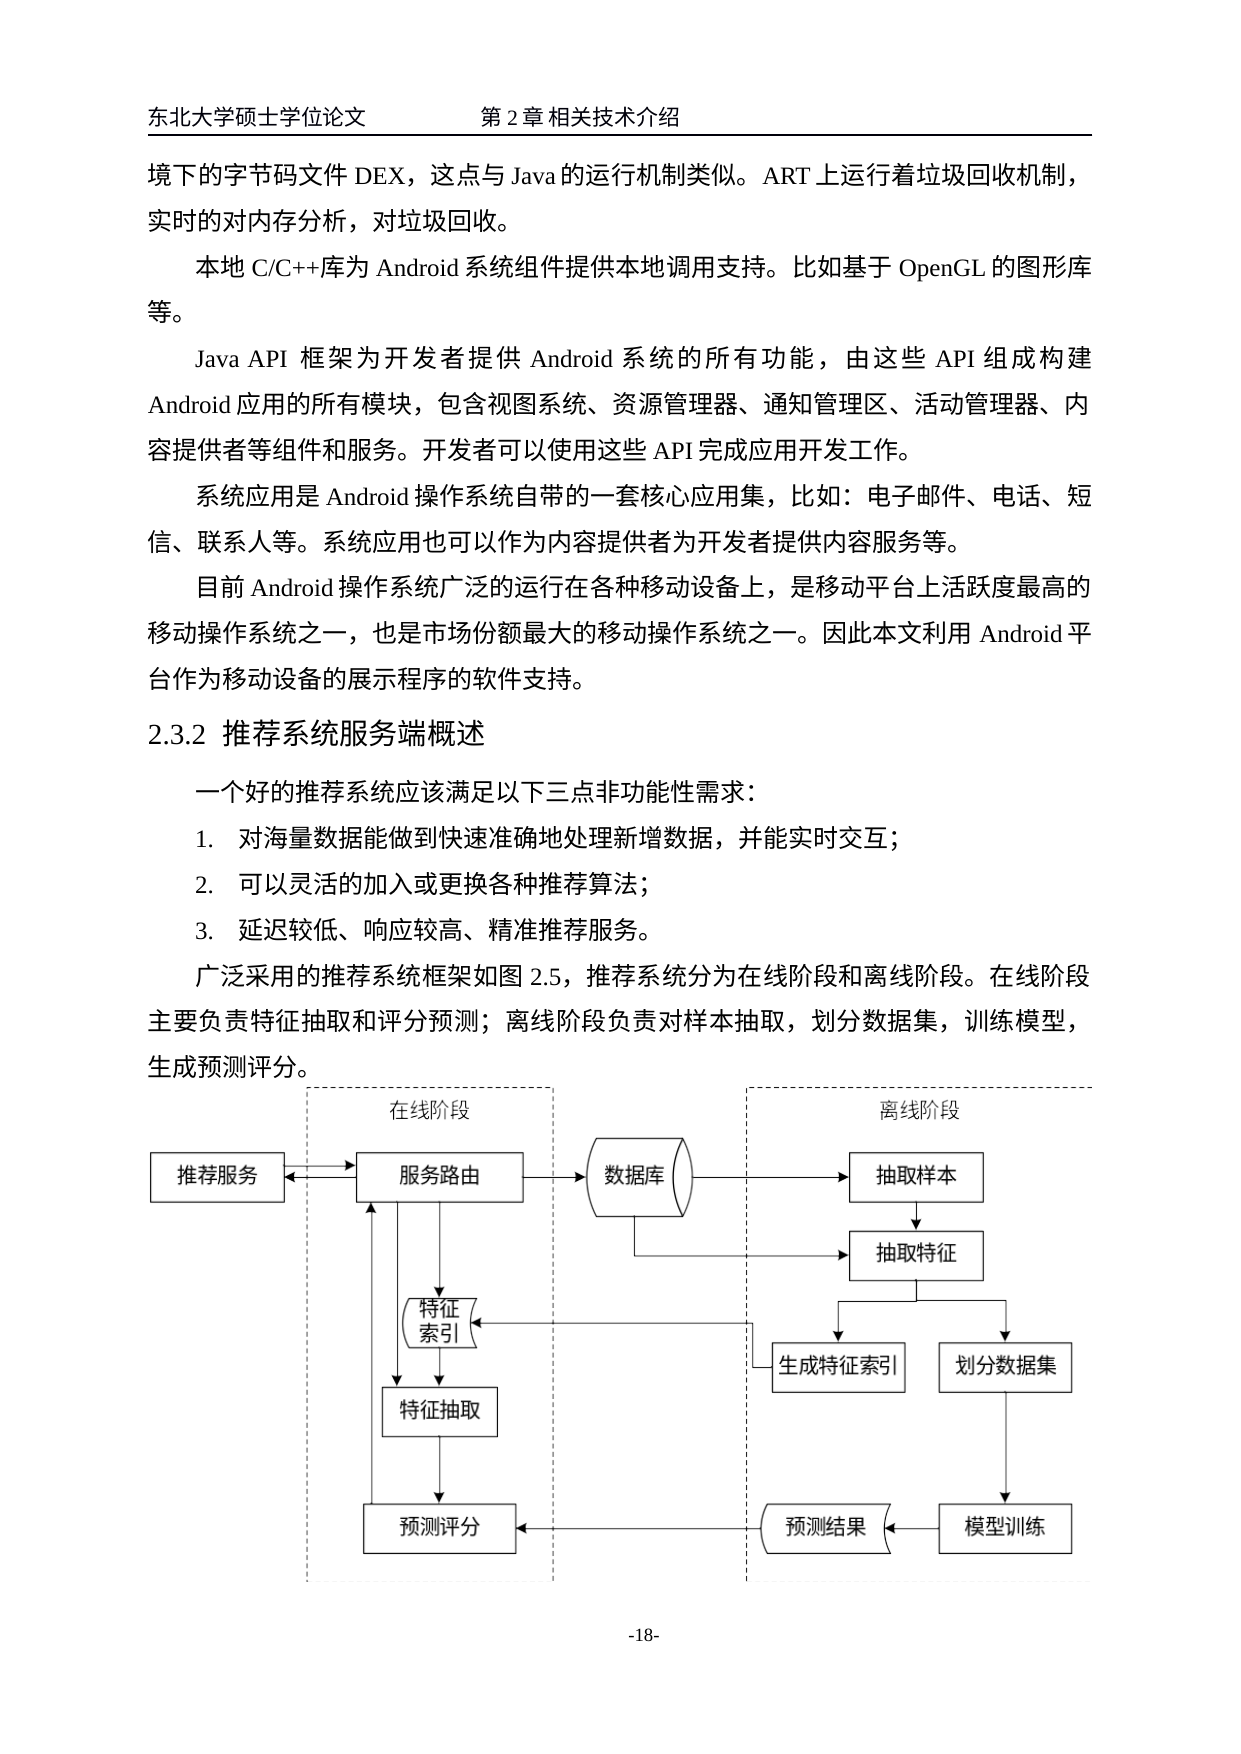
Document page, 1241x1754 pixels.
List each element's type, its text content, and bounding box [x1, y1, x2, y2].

list 可以灵活的加入或更换各种推荐算法； [195, 857, 1092, 902]
subtitle 推荐系统服务端概述 [148, 710, 1092, 752]
list 延迟较低、响应较高、精准推荐服务。 [195, 902, 1092, 948]
text 目前Android操作系统广泛的运行在各种移动设备上，是移动平台上活跃度最高的移动操作系统之一，也是市场份额最大的移动操作系统之一。因此本文利用Android平台作为移动设备的展示程序的软件支持。 [148, 560, 1092, 698]
text Java API 框架为开发者提供Android系统的所有功能，由这些API组成构建Android应用的所有模块，包含视图系统、资源管理器、通知管理区、活动管理器、内容提供者等组件和服务。开发者可以使用这些API完成应用开发工作。 [148, 331, 1092, 468]
text 系统应用是Android操作系统自带的一套核心应用集，比如：电子邮件、电话、短信、联系人等。系统应用也可以作为内容提供者为开发者提供内容服务等。 [148, 468, 1092, 560]
text 一个好的推荐系统应该满足以下三点非功能性需求： [148, 765, 1092, 811]
text 广泛采用的推荐系统框架如图 2.5，推荐系统分为在线阶段和离线阶段。在线阶段主要负责特征抽取和评分预测；离线阶段负责对样本抽取，划分数据集，训练模型，生成预测评分。 [148, 948, 1092, 1086]
text 本地 C/C++库为Android系统组件提供本地调用支持。比如基于OpenGL的图形库等。 [148, 239, 1092, 331]
list 对海量数据能做到快速准确地处理新增数据，并能实时交互； [195, 811, 1092, 857]
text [148, 148, 1092, 239]
